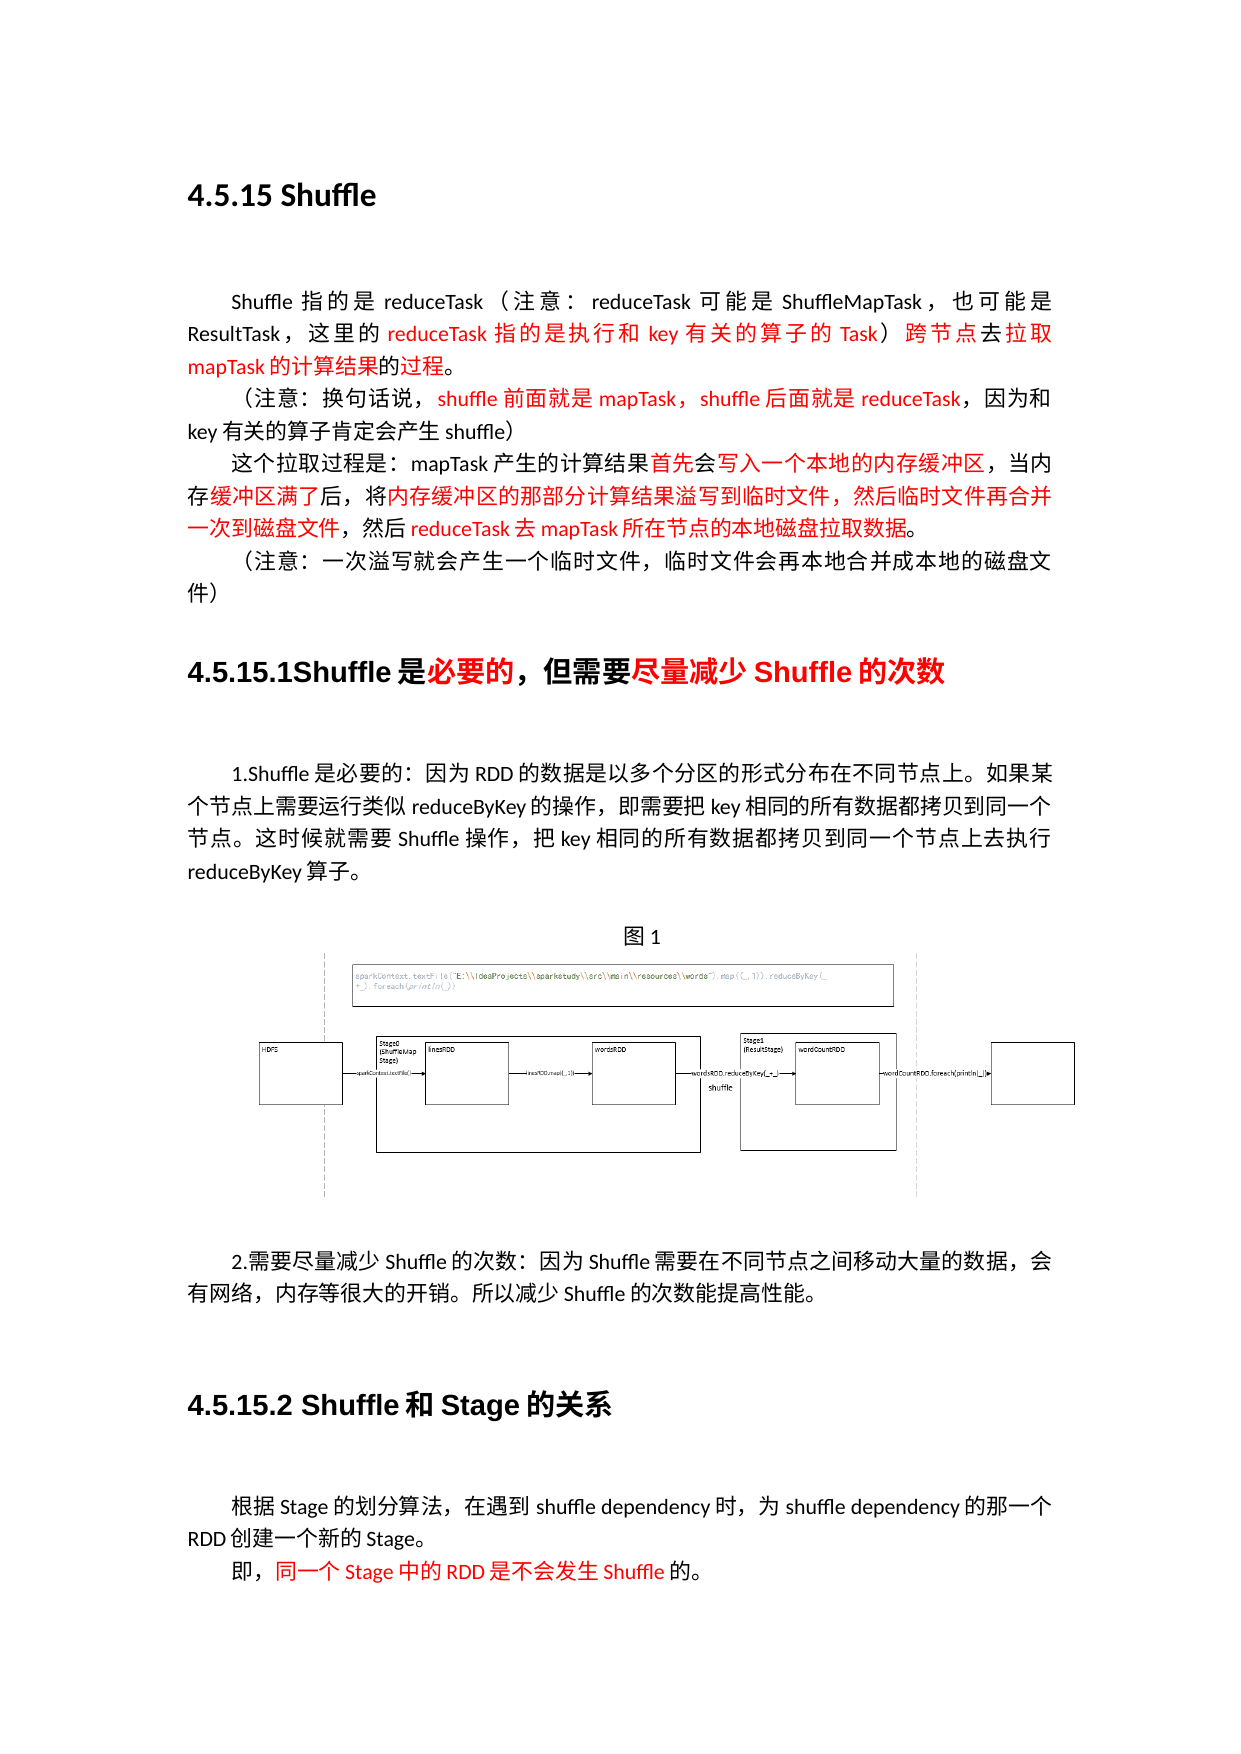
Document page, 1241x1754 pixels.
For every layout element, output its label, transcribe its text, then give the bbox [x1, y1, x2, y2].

picture [231, 951, 1096, 1198]
subtitle 4.5.15.2 Shuffle和Stage的关系 [187, 1370, 1053, 1435]
text 图1 [187, 918, 1053, 951]
text （注意：一次溢写就会产生一个临时文件，临时文件会再本地合并成本地的磁盘文件） [187, 543, 1053, 608]
text 即，同一个Stage中的RDD是不会发生Shuffle的。 [187, 1553, 1053, 1586]
text 1.Shuffle是必要的：因为RDD的数据是以多个分区的形式分布在不同节点上。如果某个节点上需要运行类似reduceByKey的操作，即需要把key相同的所有数据都拷贝到同一个节点。这时候就需要Shuffle操作，把key相同的所有数据都拷贝到同一个节点上去执行reduceByKey算子。 [187, 756, 1053, 886]
text 2.需要尽量减少Shuffle的次数：因为Shuffle需要在不同节点之间移动大量的数据，会有网络，内存等很大的开销。所以减少Shuffle的次数能提高性能。 [187, 1243, 1053, 1308]
subtitle 4.5.15.1Shuffle是必要的，但需要尽量减少Shuffle的次数 [187, 637, 1053, 702]
text 根据Stage的划分算法，在遇到shuffle dependency时，为shuffle dependency的那一个RDD创建一个新的Stage。 [187, 1488, 1053, 1553]
text 这个拉取过程是：mapTask产生的计算结果首先会写入一个本地的内存缓冲区，当内存缓冲区满了后，将内存缓冲区的那部分计算结果溢写到临时文件，然后临时文件再合并一次到磁盘文件，然后reduceTask去mapTask所在节点的本地磁盘拉取数据。 [187, 446, 1053, 543]
subtitle 4.5.15 Shuffle [187, 162, 1053, 227]
text Shuffle指的是reduceTask（注意：reduceTask可能是ShuffleMapTask，也可能是ResultTask，这里的reduceTask指的是执行和key有关的算子的Task）跨节点去拉取mapTask的计算结果的过程。 [187, 283, 1053, 381]
text （注意：换句话说，shuffle前面就是mapTask，shuffle后面就是reduceTask，因为和key有关的算子肯定会产生shuffle） [187, 381, 1053, 446]
